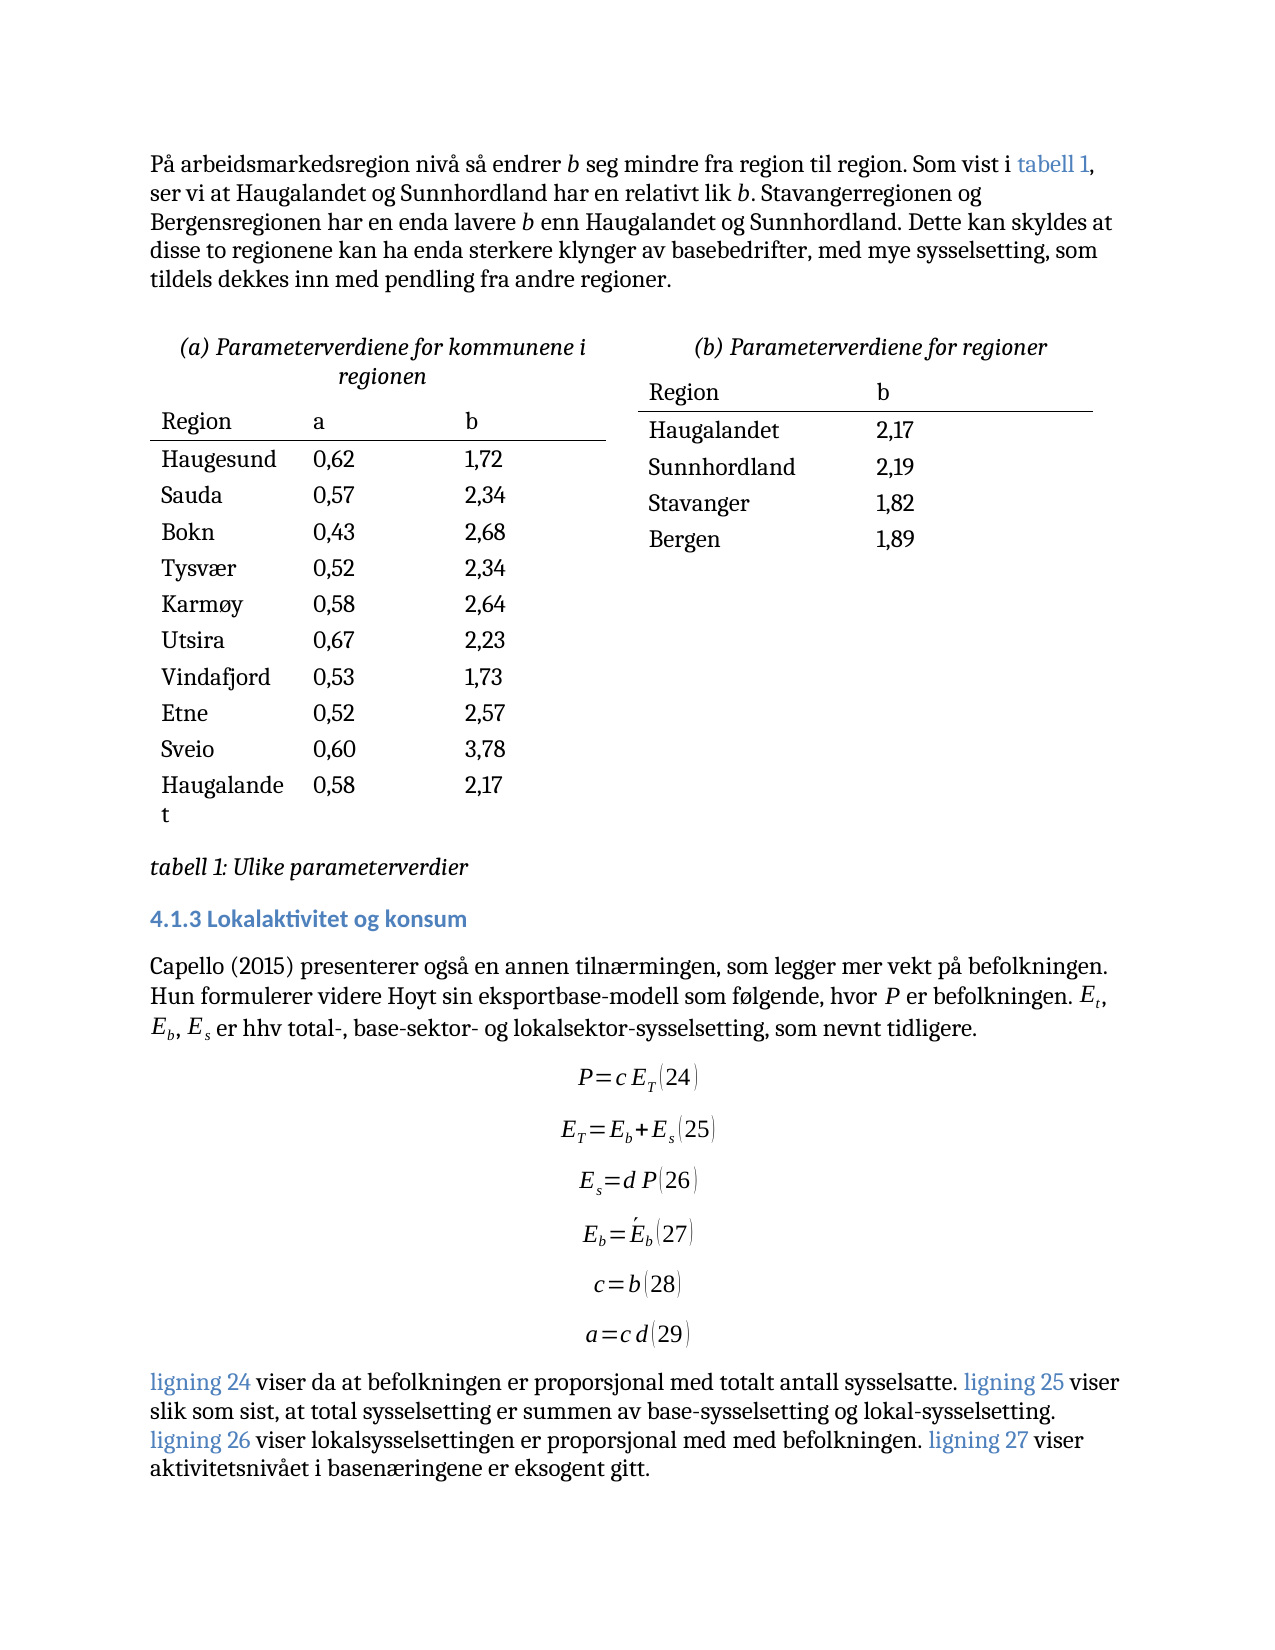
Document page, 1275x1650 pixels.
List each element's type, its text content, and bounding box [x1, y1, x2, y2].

table_header (a) Parameterverdiene for kommunene i regionen [139, 313, 626, 832]
text På arbeidsmarkedsregion nivå så endrer seg mindre fra region til region. Som vist i tabell 1, ser vi at Haugalandet og Sunnhordland har en relativt lik . Stavangerregionen og Bergensregionen har en enda lavere enn Haugalandet og Sunnhordland. Dette kan skyldes at disse to regionene kan ha enda sterkere klynger av basebedrifter, med mye sysselsetting, som tildels dekkes inn med pendling fra andre regioner. [150, 150, 1125, 294]
text ligning 24 viser da at befolkningen er proporsjonal med totalt antall sysselsatte. ligning 25 viser slik som sist, at total sysselsetting er summen av base-sysselsetting og lokal-sysselsetting. ligning 26 viser lokalsysselsettingen er proporsjonal med med befolkningen. ligning 27 viser aktivitetsnivået i basenæringene er eksogent gitt. [150, 1368, 1125, 1483]
table_header (b) Parameterverdiene for regioner [626, 313, 1114, 832]
text tabell 1: Ulike parameterverdier [150, 853, 1125, 882]
subtitle 4.1.3 Lokalaktivitet og konsum [150, 903, 1125, 933]
text Capello (2015) presenterer også en annen tilnærmingen, som legger mer vekt på befolkningen. Hun formulerer videre Hoyt sin eksportbase-modell som følgende, hvor er befolkningen. , , er hhv total-, base-sektor- og lokalsektor-sysselsetting, som nevnt tidligere. [150, 952, 1125, 1044]
